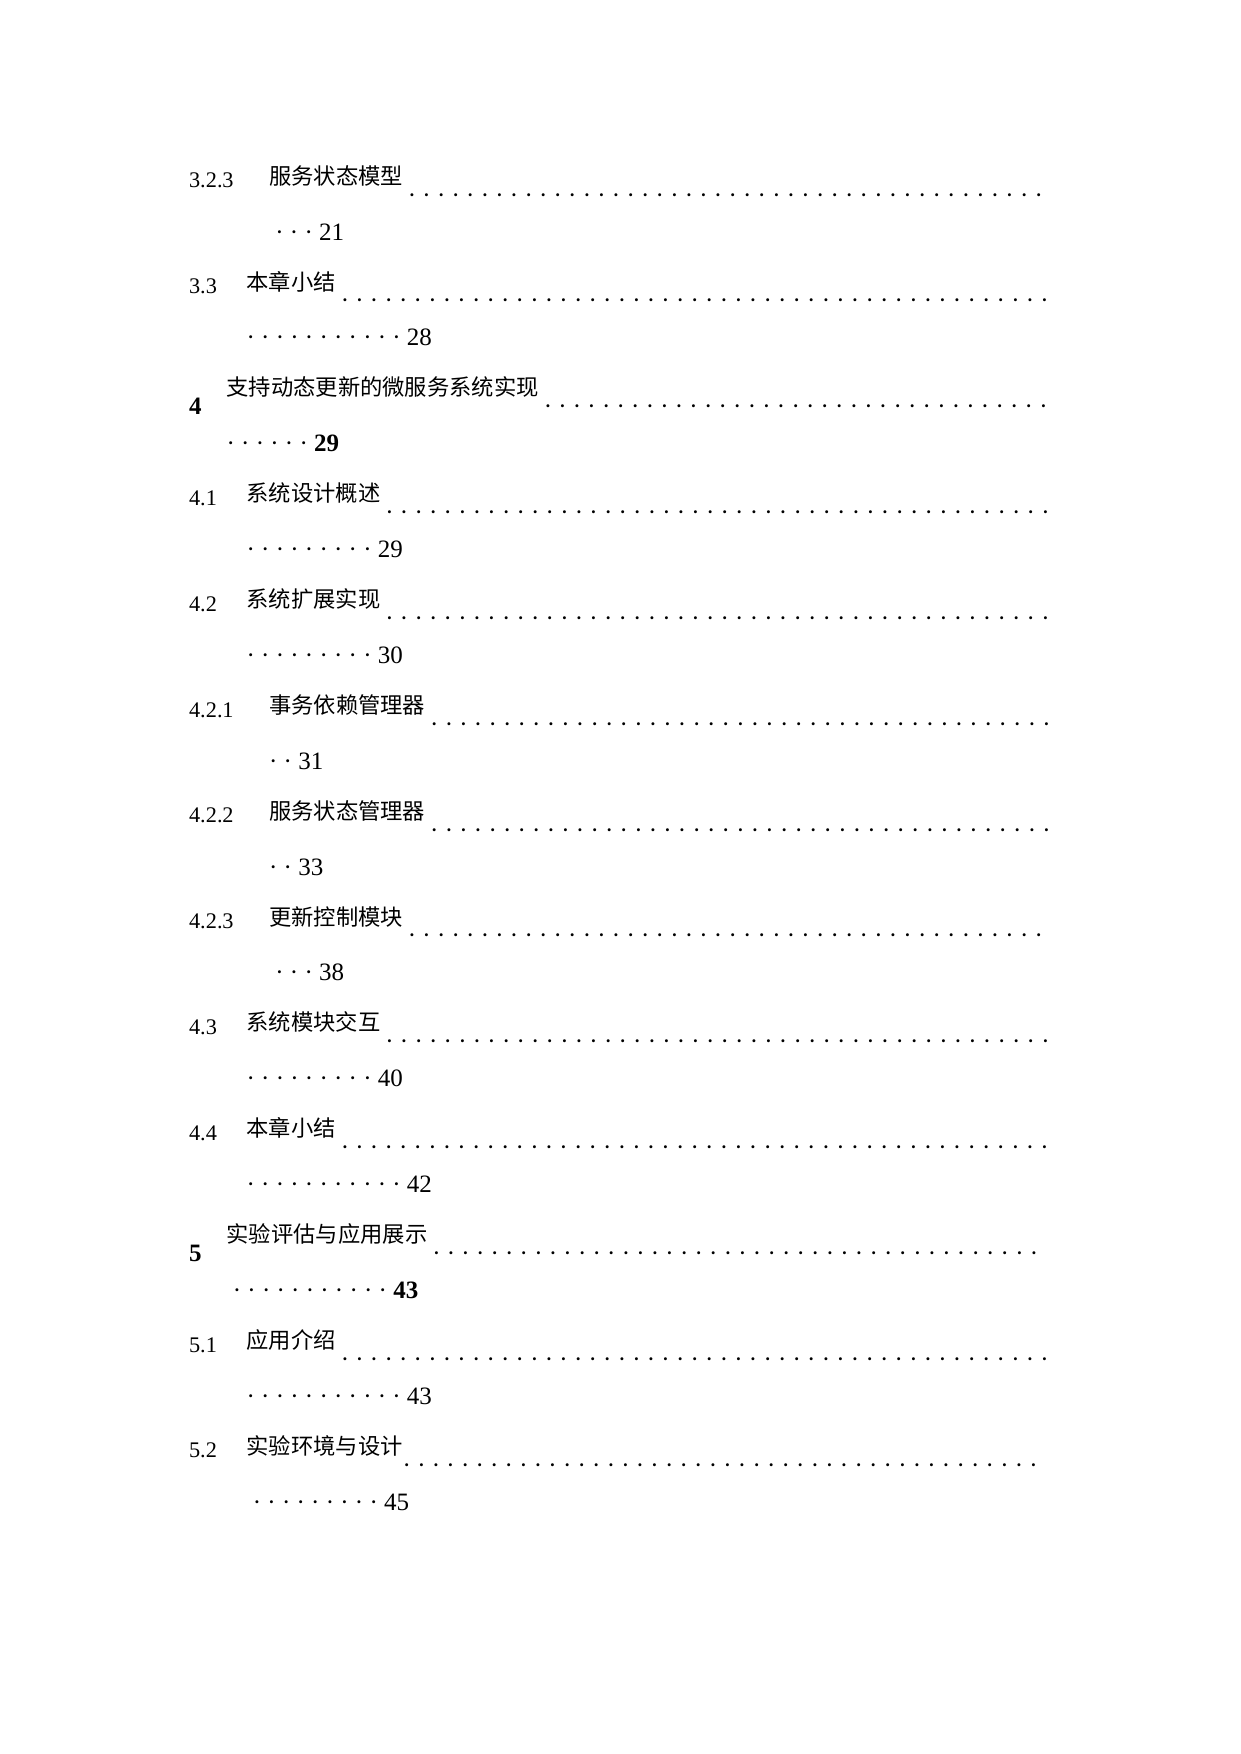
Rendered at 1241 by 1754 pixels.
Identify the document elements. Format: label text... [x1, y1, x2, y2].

list 应用介绍 · · · · · · · · · · · · · · · · · · · · · · · · · · · · · · · · · · · · · · · · · · · · · · · · · · · · · · · · · · · · 43 [189, 1323, 1051, 1409]
list 实验环境与设计· · · · · · · · · · · · · · · · · · · · · · · · · · · · · · · · · · · · · · · · · · · · · · · · · · · · · 45 [189, 1428, 1051, 1515]
list 系统模块交互 · · · · · · · · · · · · · · · · · · · · · · · · · · · · · · · · · · · · · · · · · · · · · · · · · · · · · · · 40 [189, 1005, 1051, 1092]
list 系统扩展实现 · · · · · · · · · · · · · · · · · · · · · · · · · · · · · · · · · · · · · · · · · · · · · · · · · · · · · · · 30 [189, 582, 1051, 669]
list 事务依赖管理器 · · · · · · · · · · · · · · · · · · · · · · · · · · · · · · · · · · · · · · · · · · · · · 31 [189, 688, 1051, 774]
list 支持动态更新的微服务系统实现 · · · · · · · · · · · · · · · · · · · · · · · · · · · · · · · · · · · · · · · · · 29 [189, 370, 1051, 457]
list 实验评估与应用展示 · · · · · · · · · · · · · · · · · · · · · · · · · · · · · · · · · · · · · · · · · · · · · · · · · · · · · 43 [189, 1217, 1051, 1304]
list 本章小结 · · · · · · · · · · · · · · · · · · · · · · · · · · · · · · · · · · · · · · · · · · · · · · · · · · · · · · · · · · · · 28 [189, 264, 1051, 351]
list 服务状态模型 · · · · · · · · · · · · · · · · · · · · · · · · · · · · · · · · · · · · · · · · · · · · · · · 21 [189, 158, 1051, 245]
list 服务状态管理器 · · · · · · · · · · · · · · · · · · · · · · · · · · · · · · · · · · · · · · · · · · · · · 33 [189, 793, 1051, 880]
list 本章小结 · · · · · · · · · · · · · · · · · · · · · · · · · · · · · · · · · · · · · · · · · · · · · · · · · · · · · · · · · · · · 42 [189, 1111, 1051, 1198]
list 系统设计概述 · · · · · · · · · · · · · · · · · · · · · · · · · · · · · · · · · · · · · · · · · · · · · · · · · · · · · · · 29 [189, 476, 1051, 563]
list 更新控制模块 · · · · · · · · · · · · · · · · · · · · · · · · · · · · · · · · · · · · · · · · · · · · · · · 38 [189, 899, 1051, 986]
